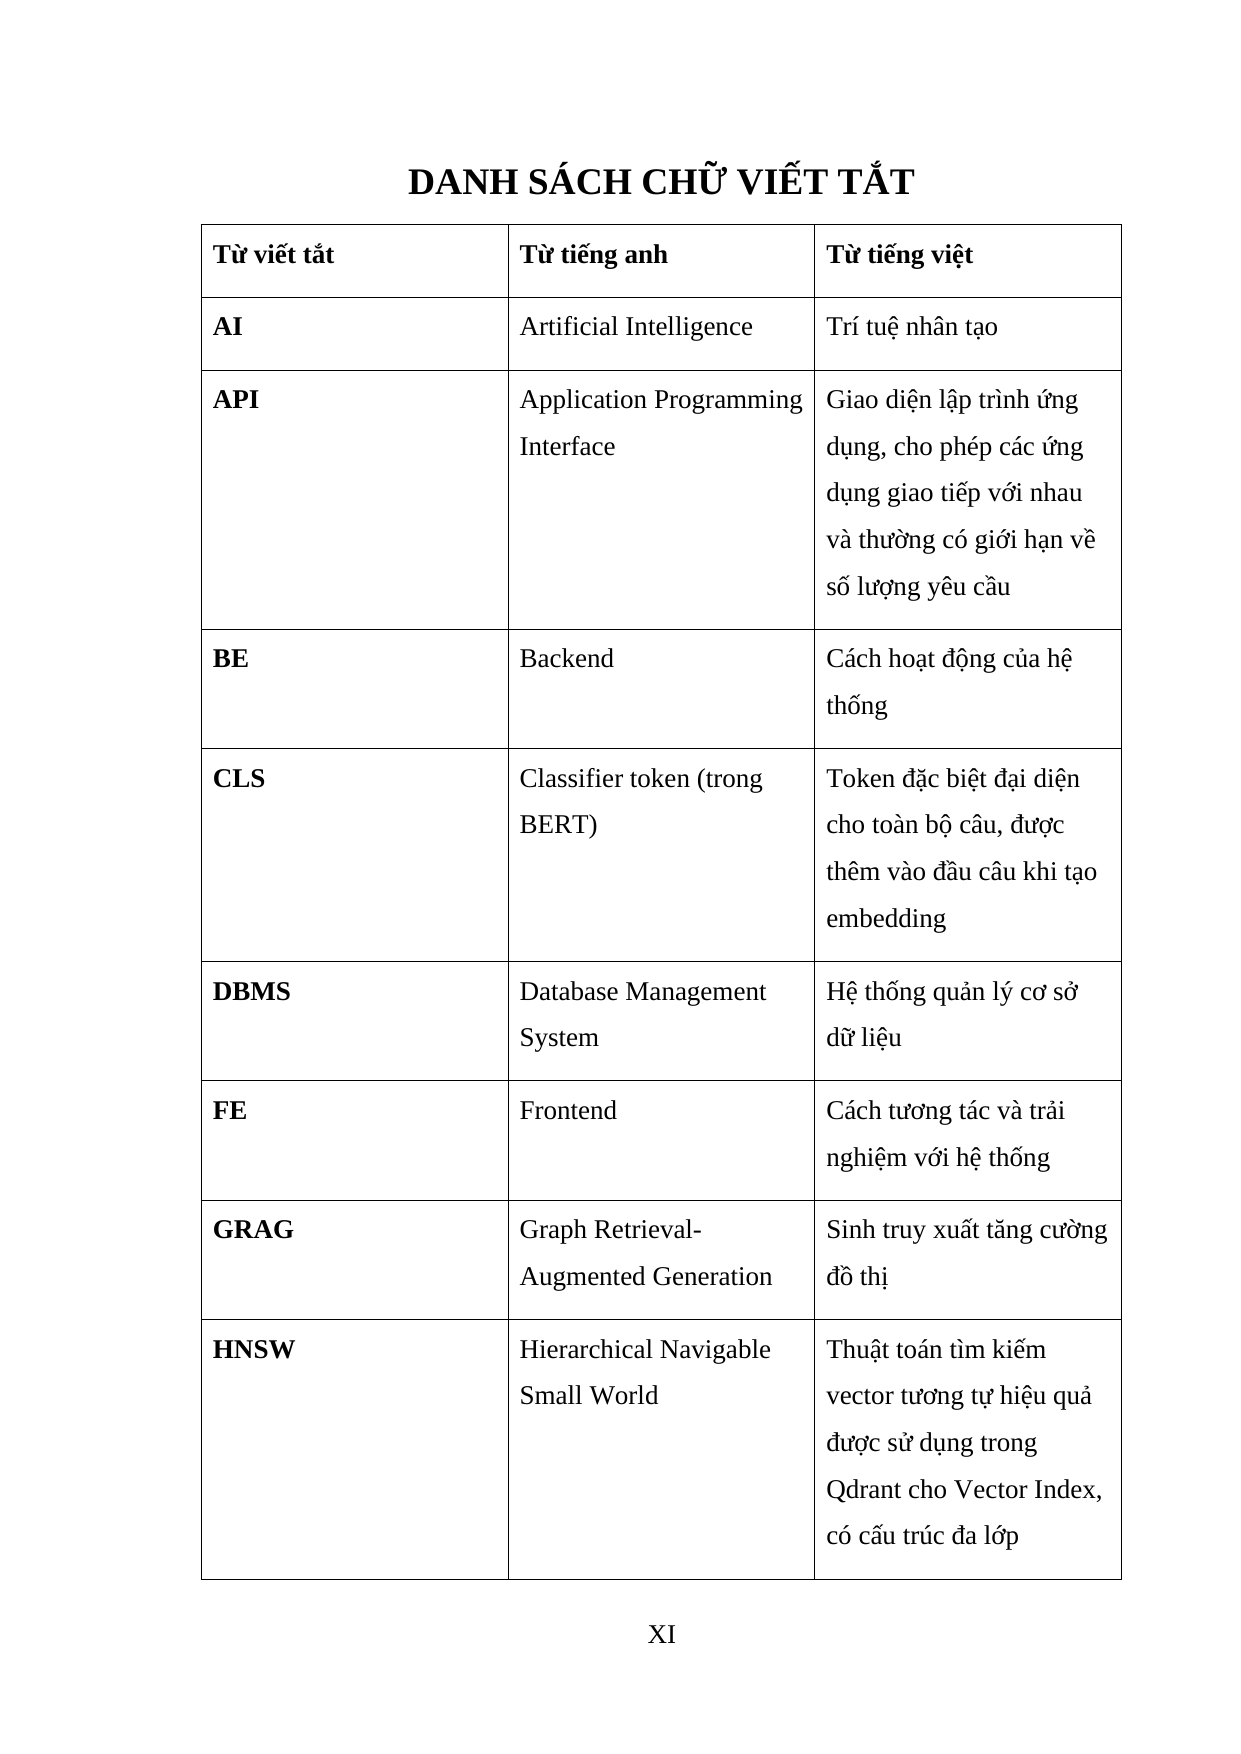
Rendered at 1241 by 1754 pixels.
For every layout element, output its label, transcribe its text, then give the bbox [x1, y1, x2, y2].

table_cell Token đặc biệt đại diện cho toàn bộ câu, được thêm vào đầu câu khi tạo embedding [815, 749, 1121, 961]
table_cell Hệ thống quản lý cơ sở dữ liệu [815, 962, 1121, 1080]
table_header Từ tiếng anh [509, 225, 814, 297]
table_cell Backend [509, 630, 814, 748]
table_cell Application Programming Interface [509, 371, 814, 629]
text DANH SÁCH CHỮ VIẾT TẮT [201, 159, 1122, 203]
table_cell FE [202, 1081, 508, 1200]
table_cell Frontend [509, 1081, 814, 1200]
table_cell GRAG [202, 1201, 508, 1319]
table_cell HNSW [202, 1320, 508, 1578]
table_header Từ tiếng việt [815, 225, 1121, 297]
table_header Từ viết tắt [202, 225, 508, 297]
table_cell Cách hoạt động của hệ thống [815, 630, 1121, 748]
table_cell Giao diện lập trình ứng dụng, cho phép các ứng dụng giao tiếp với nhau và thường có giới hạn về số lượng yêu cầu [815, 371, 1121, 629]
table_cell Sinh truy xuất tăng cường đồ thị [815, 1201, 1121, 1319]
table_cell Database Management System [509, 962, 814, 1080]
table_cell BE [202, 630, 508, 748]
table_cell Hierarchical Navigable Small World [509, 1320, 814, 1578]
table_cell API [202, 371, 508, 629]
table_cell DBMS [202, 962, 508, 1080]
table_cell Classifier token (trong BERT) [509, 749, 814, 961]
table_cell Artificial Intelligence [509, 298, 814, 369]
table_cell Graph Retrieval-Augmented Generation [509, 1201, 814, 1319]
table_cell Cách tương tác và trải nghiệm với hệ thống [815, 1081, 1121, 1200]
table_cell AI [202, 298, 508, 369]
table_cell CLS [202, 749, 508, 961]
table_cell Thuật toán tìm kiếm vector tương tự hiệu quả được sử dụng trong Qdrant cho Vector Index, có cấu trúc đa lớp [815, 1320, 1121, 1578]
table_cell Trí tuệ nhân tạo [815, 298, 1121, 369]
